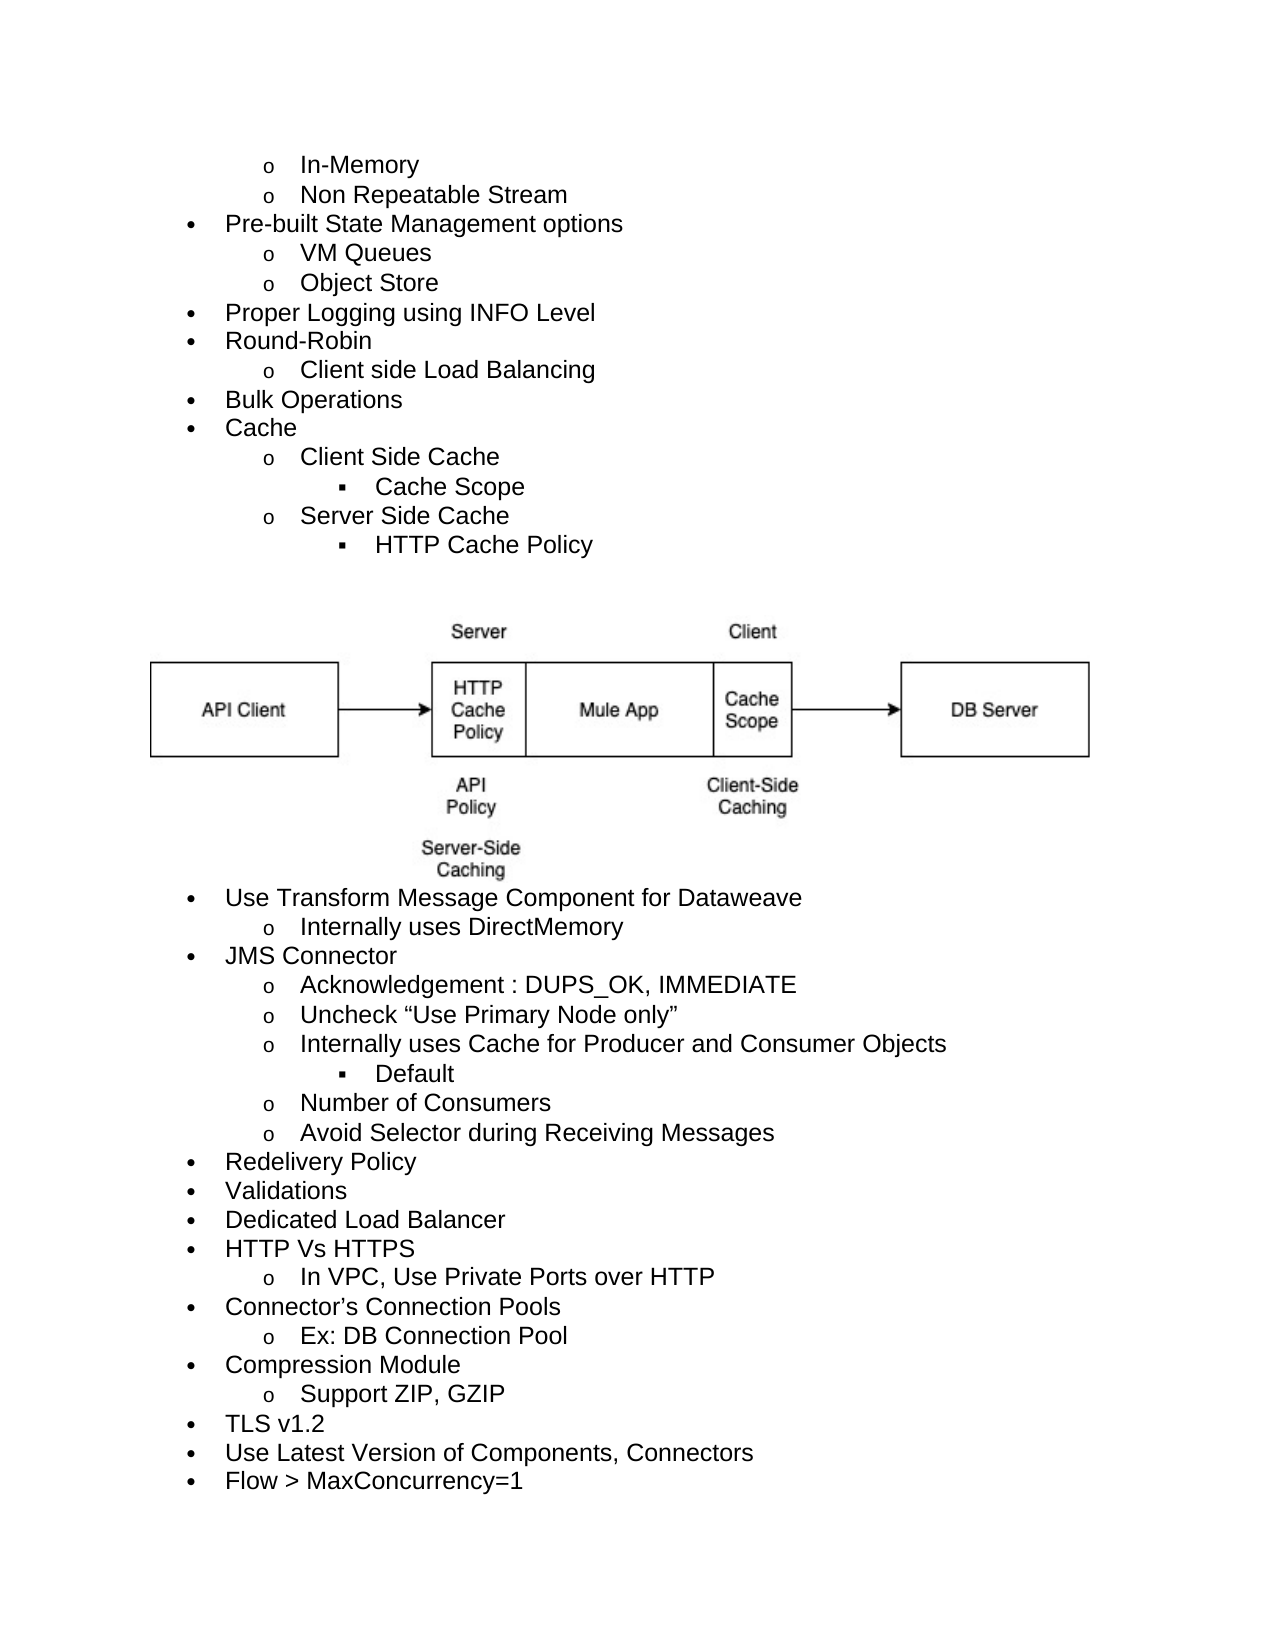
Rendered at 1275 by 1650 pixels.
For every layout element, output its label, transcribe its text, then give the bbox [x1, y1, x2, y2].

list Proper Logging using INFO Level [187, 297, 1125, 326]
list TLS v1.2 [187, 1409, 1125, 1438]
list Dedicated Load Balancer [187, 1205, 1125, 1233]
list Round-Robin [187, 326, 1125, 355]
picture [150, 615, 1090, 883]
list Cache [187, 413, 1125, 442]
list Pre-built State Management options [187, 209, 1125, 238]
list Avoid Selector during Receiving Messages [262, 1118, 1125, 1147]
list Server Side Cache [262, 501, 1125, 530]
list HTTP Cache Policy [337, 530, 1125, 559]
list JMS Connector [187, 941, 1125, 970]
list Number of Consumers [262, 1088, 1125, 1118]
list Use Latest Version of Components, Connectors [187, 1438, 1125, 1466]
list VM Queues [262, 238, 1125, 268]
list Cache Scope [337, 472, 1125, 501]
list In-Memory [262, 150, 1125, 180]
list Use Transform Message Component for Dataweave [187, 883, 1125, 912]
list Compression Module [187, 1350, 1125, 1379]
list Uncheck “Use Primary Node only” [262, 1000, 1125, 1029]
list Client side Load Balancing [262, 355, 1125, 385]
list Ex: DB Connection Pool [262, 1321, 1125, 1350]
list Support ZIP, GZIP [262, 1379, 1125, 1409]
list Non Repeatable Stream [262, 180, 1125, 209]
list Object Store [262, 268, 1125, 297]
list In VPC, Use Private Ports over HTTP [262, 1262, 1125, 1292]
list Client Side Cache [262, 442, 1125, 472]
list Redelivery Policy [187, 1147, 1125, 1176]
list Default [337, 1059, 1125, 1088]
list Internally uses Cache for Producer and Consumer Objects [262, 1029, 1125, 1059]
list Validations [187, 1176, 1125, 1205]
list HTTP Vs HTTPS [187, 1233, 1125, 1262]
list Internally uses DirectMemory [262, 912, 1125, 941]
list Connector’s Connection Pools [187, 1292, 1125, 1321]
list Flow > MaxConcurrency=1 [187, 1466, 1125, 1495]
list Bulk Operations [187, 385, 1125, 413]
list Acknowledgement : DUPS_OK, IMMEDIATE [262, 970, 1125, 1000]
